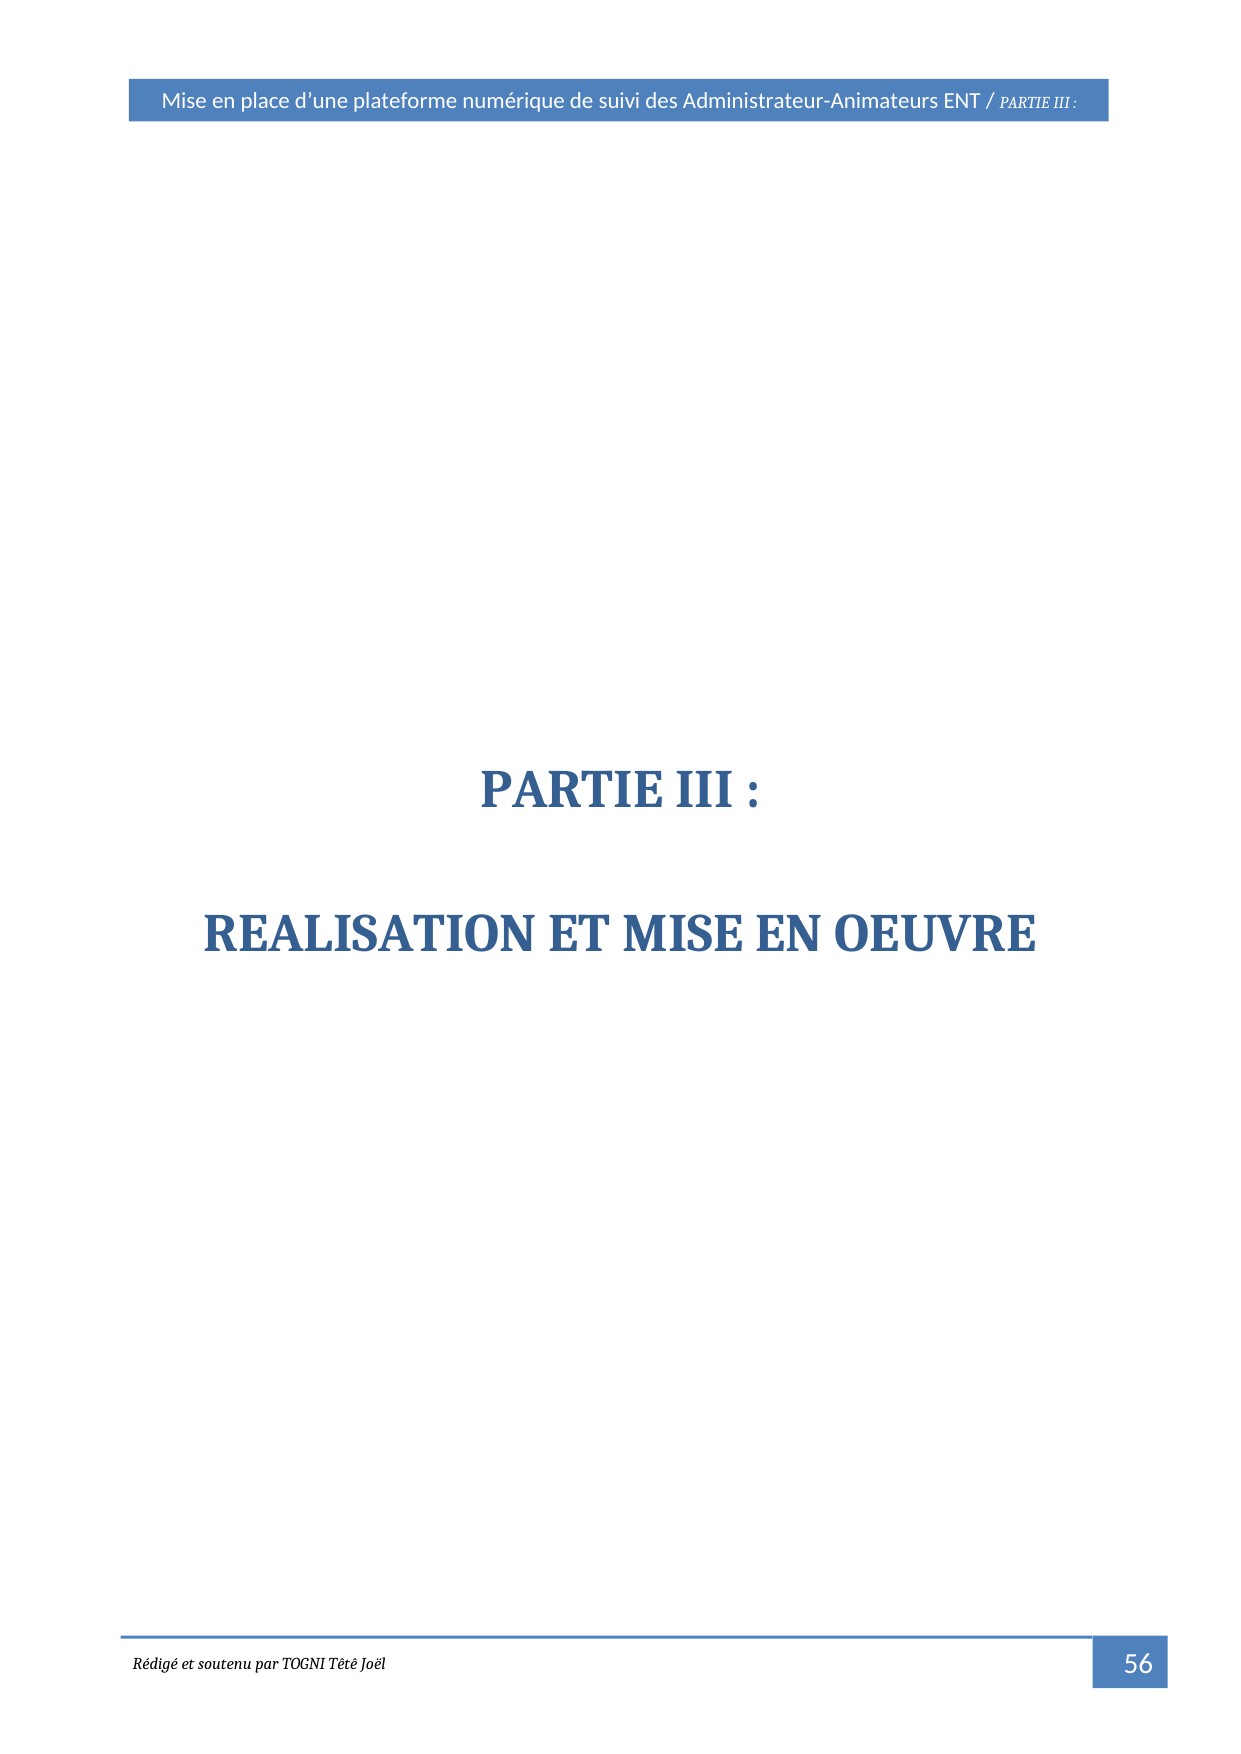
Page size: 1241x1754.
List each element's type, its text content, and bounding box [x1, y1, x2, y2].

subtitle REALISATION ET MISE EN OEUVRE [148, 902, 1092, 965]
subtitle PARTIE III : [148, 759, 1092, 821]
